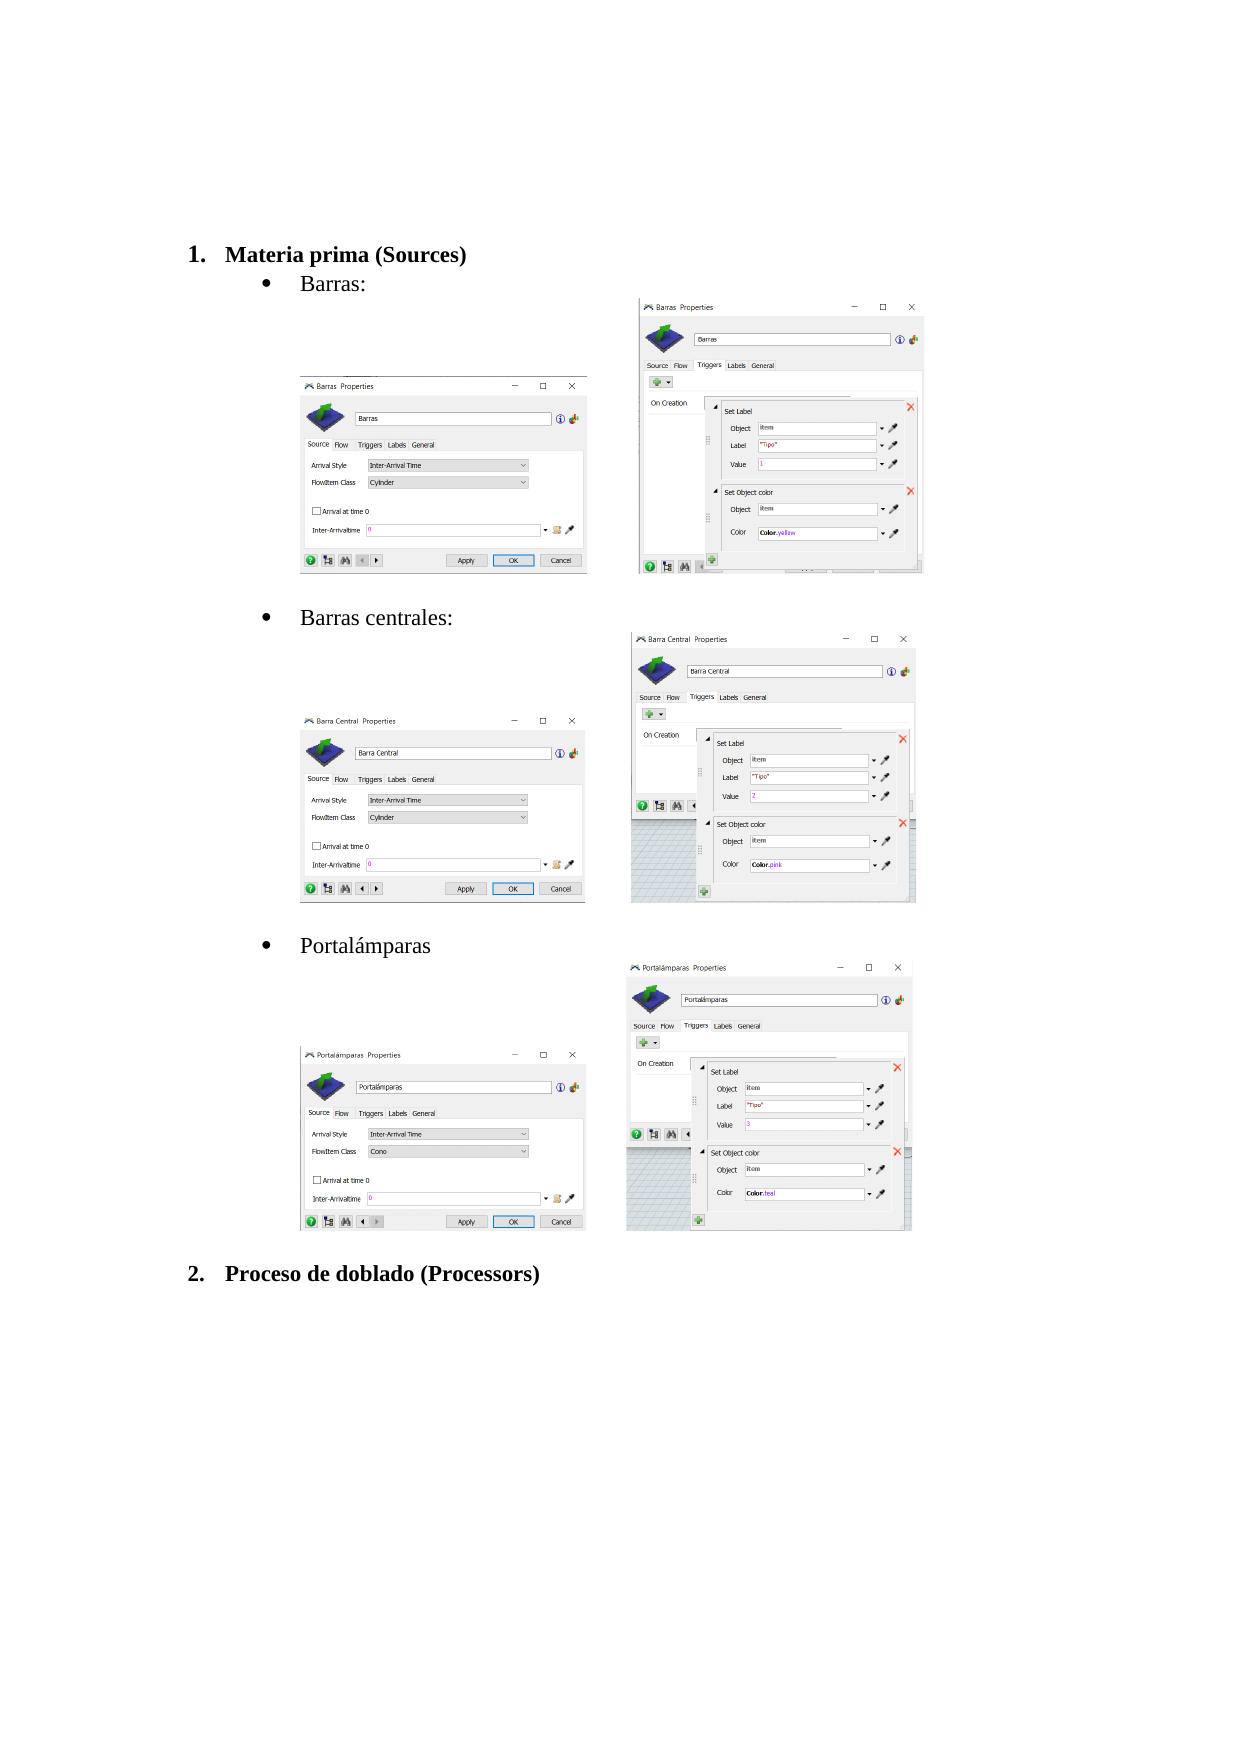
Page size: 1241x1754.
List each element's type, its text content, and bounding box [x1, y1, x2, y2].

picture [300, 1046, 587, 1231]
list Portalámparas [262, 932, 1090, 958]
list Proceso de doblado (Processors) [187, 1261, 1090, 1287]
picture [631, 632, 917, 903]
picture [300, 376, 587, 574]
list Materia prima (Sources) [187, 239, 1090, 268]
picture [638, 298, 925, 574]
list Barras centrales: [262, 604, 1090, 630]
picture [300, 713, 586, 903]
picture [626, 960, 913, 1231]
list Barras: [262, 270, 1090, 297]
